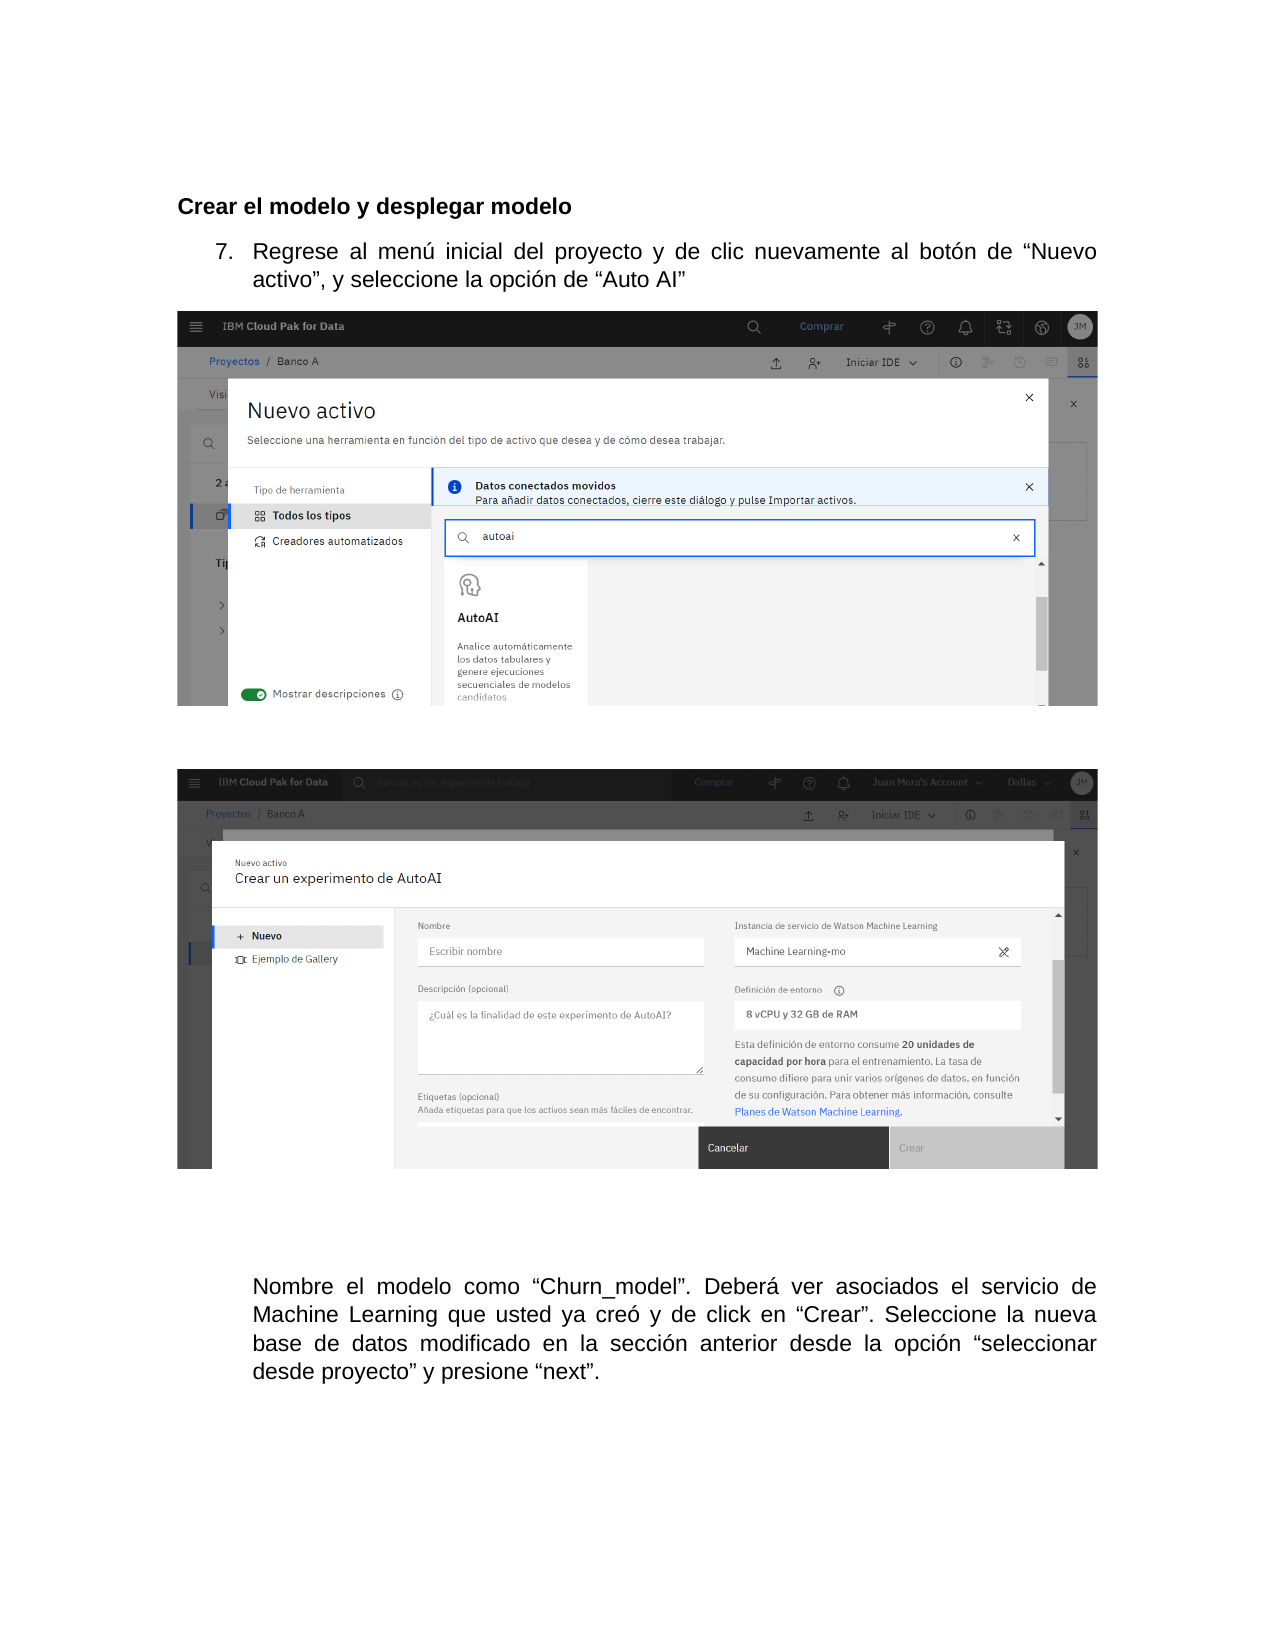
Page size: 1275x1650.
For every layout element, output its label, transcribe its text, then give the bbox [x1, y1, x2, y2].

list Nombre el modelo como “Churn_model”. Deberá ver asociados el servicio de Machine Learning que usted ya creó y de click en “Crear”. Seleccione la nueva base de datos modificado en la sección anterior desde la opción “seleccionar desde proyecto” y presione “next”. [252, 1273, 1098, 1384]
list Regrese al menú inicial del proyecto y de clic nuevamente al botón de “Nuevo activo”, y seleccione la opción de “Auto AI” [215, 238, 1098, 293]
text Crear el modelo y desplegar modelo [177, 193, 1098, 219]
picture [177, 311, 1098, 706]
picture [177, 769, 1098, 1169]
